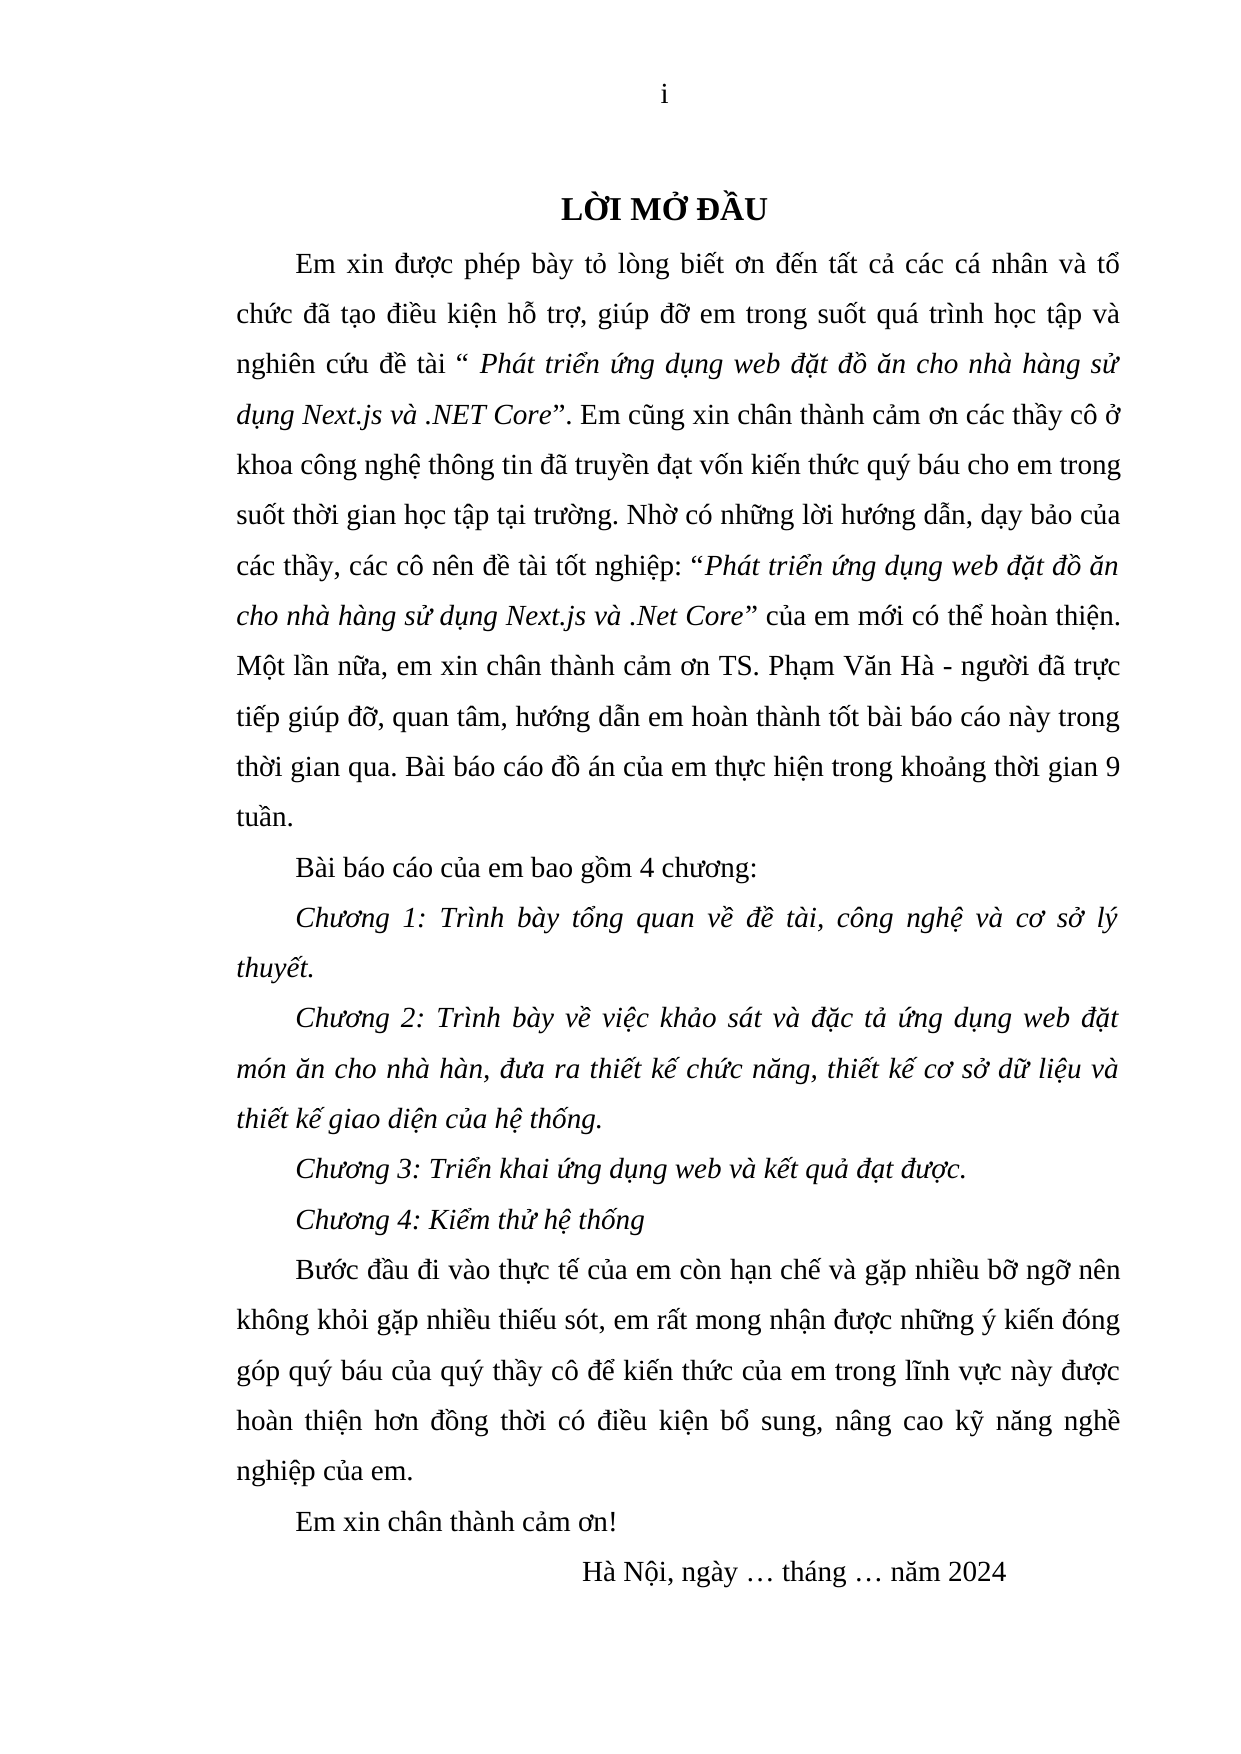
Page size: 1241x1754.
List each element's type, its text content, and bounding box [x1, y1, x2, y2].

text Chương 4: Kiểm thử hệ thống [236, 1202, 1122, 1235]
text Chương 2: Trình bày về việc khảo sát và đặc tả ứng dụng web đặt món ăn cho nhà hàn, đưa ra thiết kế chức năng, thiết kế cơ sở dữ liệu và thiết kế giao diện của hệ thống. [236, 1001, 1122, 1135]
text Chương 1: Trình bày tổng quan về đề tài, công nghệ và cơ sở lý thuyết. [236, 900, 1122, 984]
text Em xin được phép bày tỏ lòng biết ơn đến tất cả các cá nhân và tổ chức đã tạo điều kiện hỗ trợ, giúp đỡ em trong suốt quá trình học tập và nghiên cứu đề tài “ Phát triển ứng dụng web đặt đồ ăn cho nhà hàng sử dụng Next.js và .NET Core”. Em cũng xin chân thành cảm ơn các thầy cô ở khoa công nghệ thông tin đã truyền đạt vốn kiến thức quý báu cho em trong suốt thời gian học tập tại trường. Nhờ có những lời hướng dẫn, dạy bảo của các thầy, các cô nên đề tài tốt nghiệp: “Phát triển ứng dụng web đặt đồ ăn cho nhà hàng sử dụng Next.js và .Net Core” của em mới có thể hoàn thiện. Một lần nữa, em xin chân thành cảm ơn TS. Phạm Văn Hà - người đã trực tiếp giúp đỡ, quan tâm, hướng dẫn em hoàn thành tốt bài báo cáo này trong thời gian qua. Bài báo cáo đồ án của em thực hiện trong khoảng thời gian 9 tuần. [236, 246, 1122, 833]
text Bài báo cáo của em bao gồm 4 chương: [236, 850, 1122, 883]
subtitle LỜI MỞ ĐẦU [207, 189, 1122, 228]
text Hà Nội, ngày … tháng … năm 2024 [236, 1554, 1122, 1588]
text Bước đầu đi vào thực tế của em còn hạn chế và gặp nhiều bỡ ngỡ nên không khỏi gặp nhiều thiếu sót, em rất mong nhận được những ý kiến đóng góp quý báu của quý thầy cô để kiến thức của em trong lĩnh vực này được hoàn thiện hơn đồng thời có điều kiện bổ sung, nâng cao kỹ năng nghề nghiệp của em. [236, 1252, 1122, 1487]
text Em xin chân thành cảm ơn! [236, 1504, 1122, 1537]
text Chương 3: Triển khai ứng dụng web và kết quả đạt được. [236, 1152, 1122, 1185]
